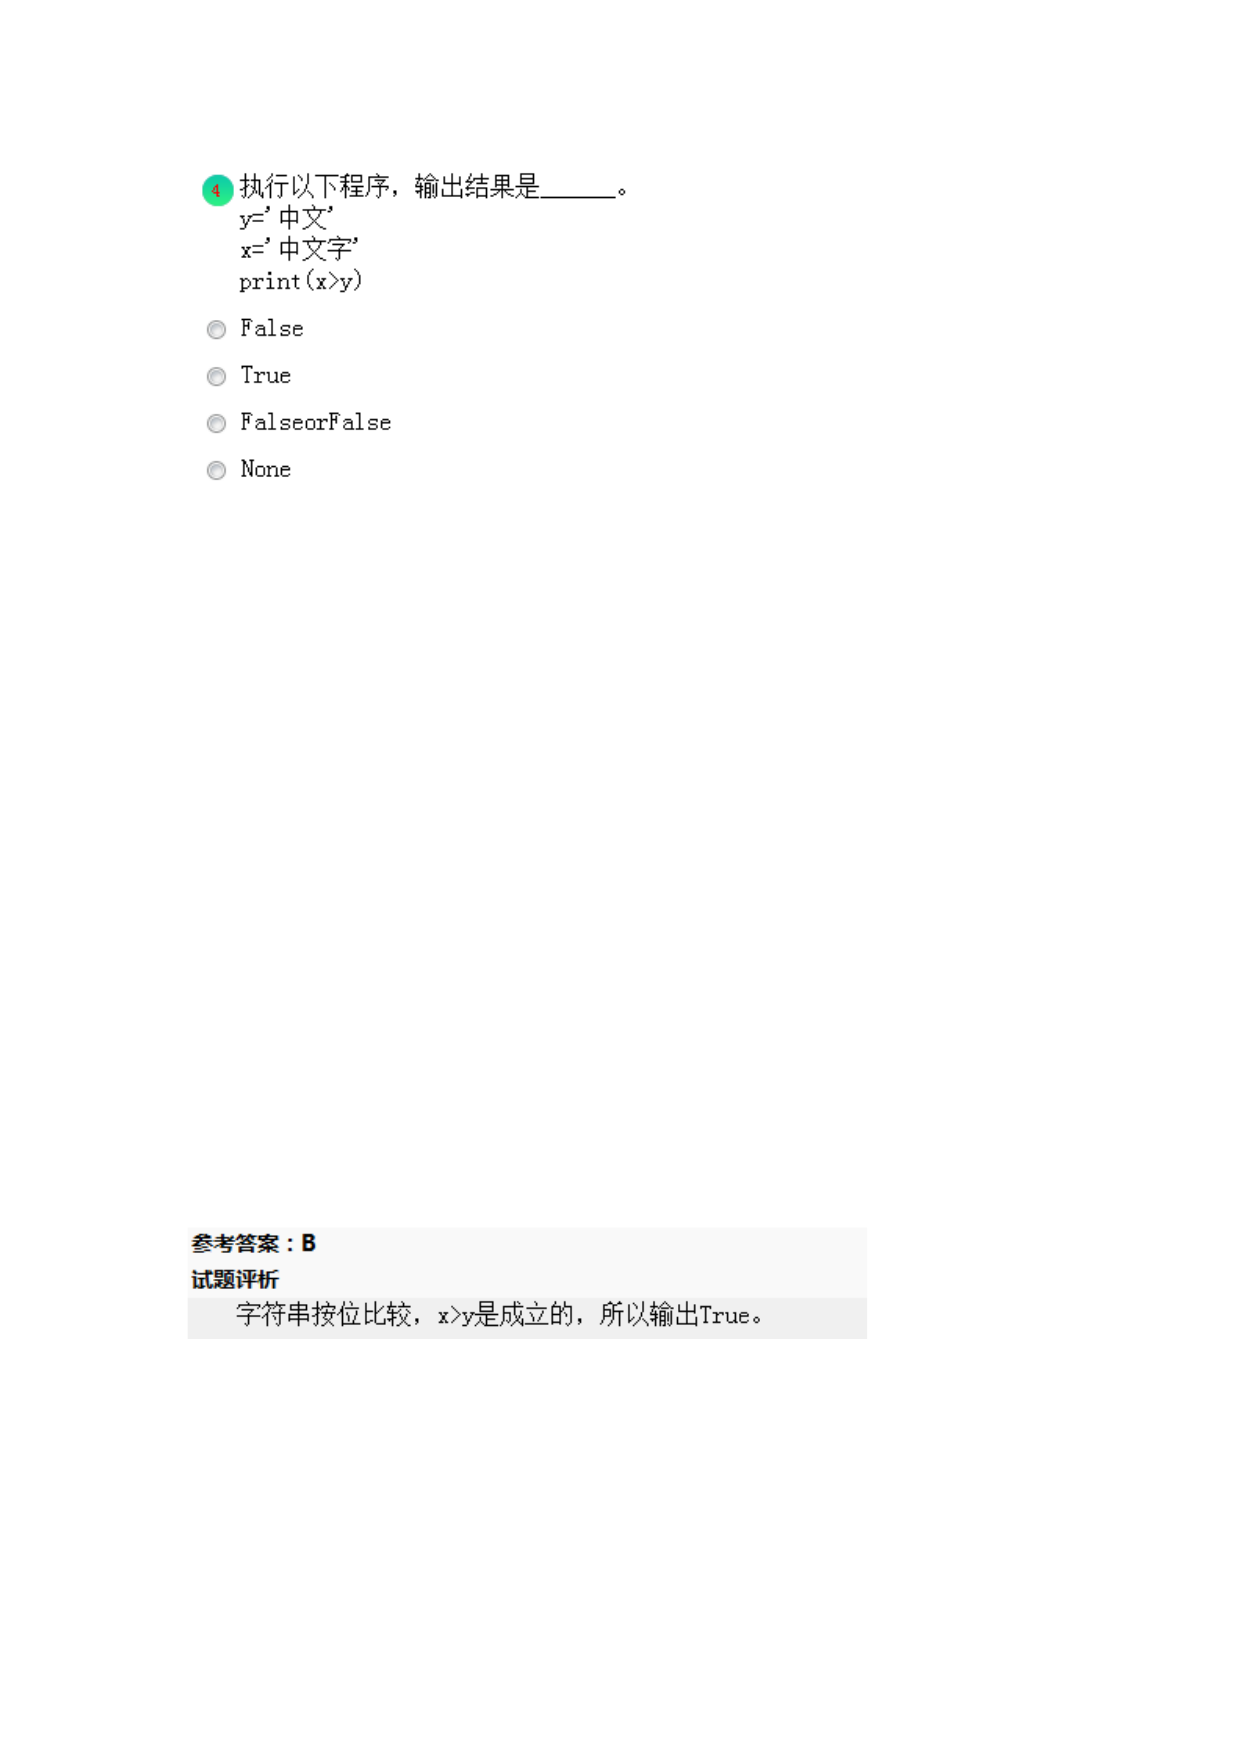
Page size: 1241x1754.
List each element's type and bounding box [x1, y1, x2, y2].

picture [187, 162, 868, 1339]
